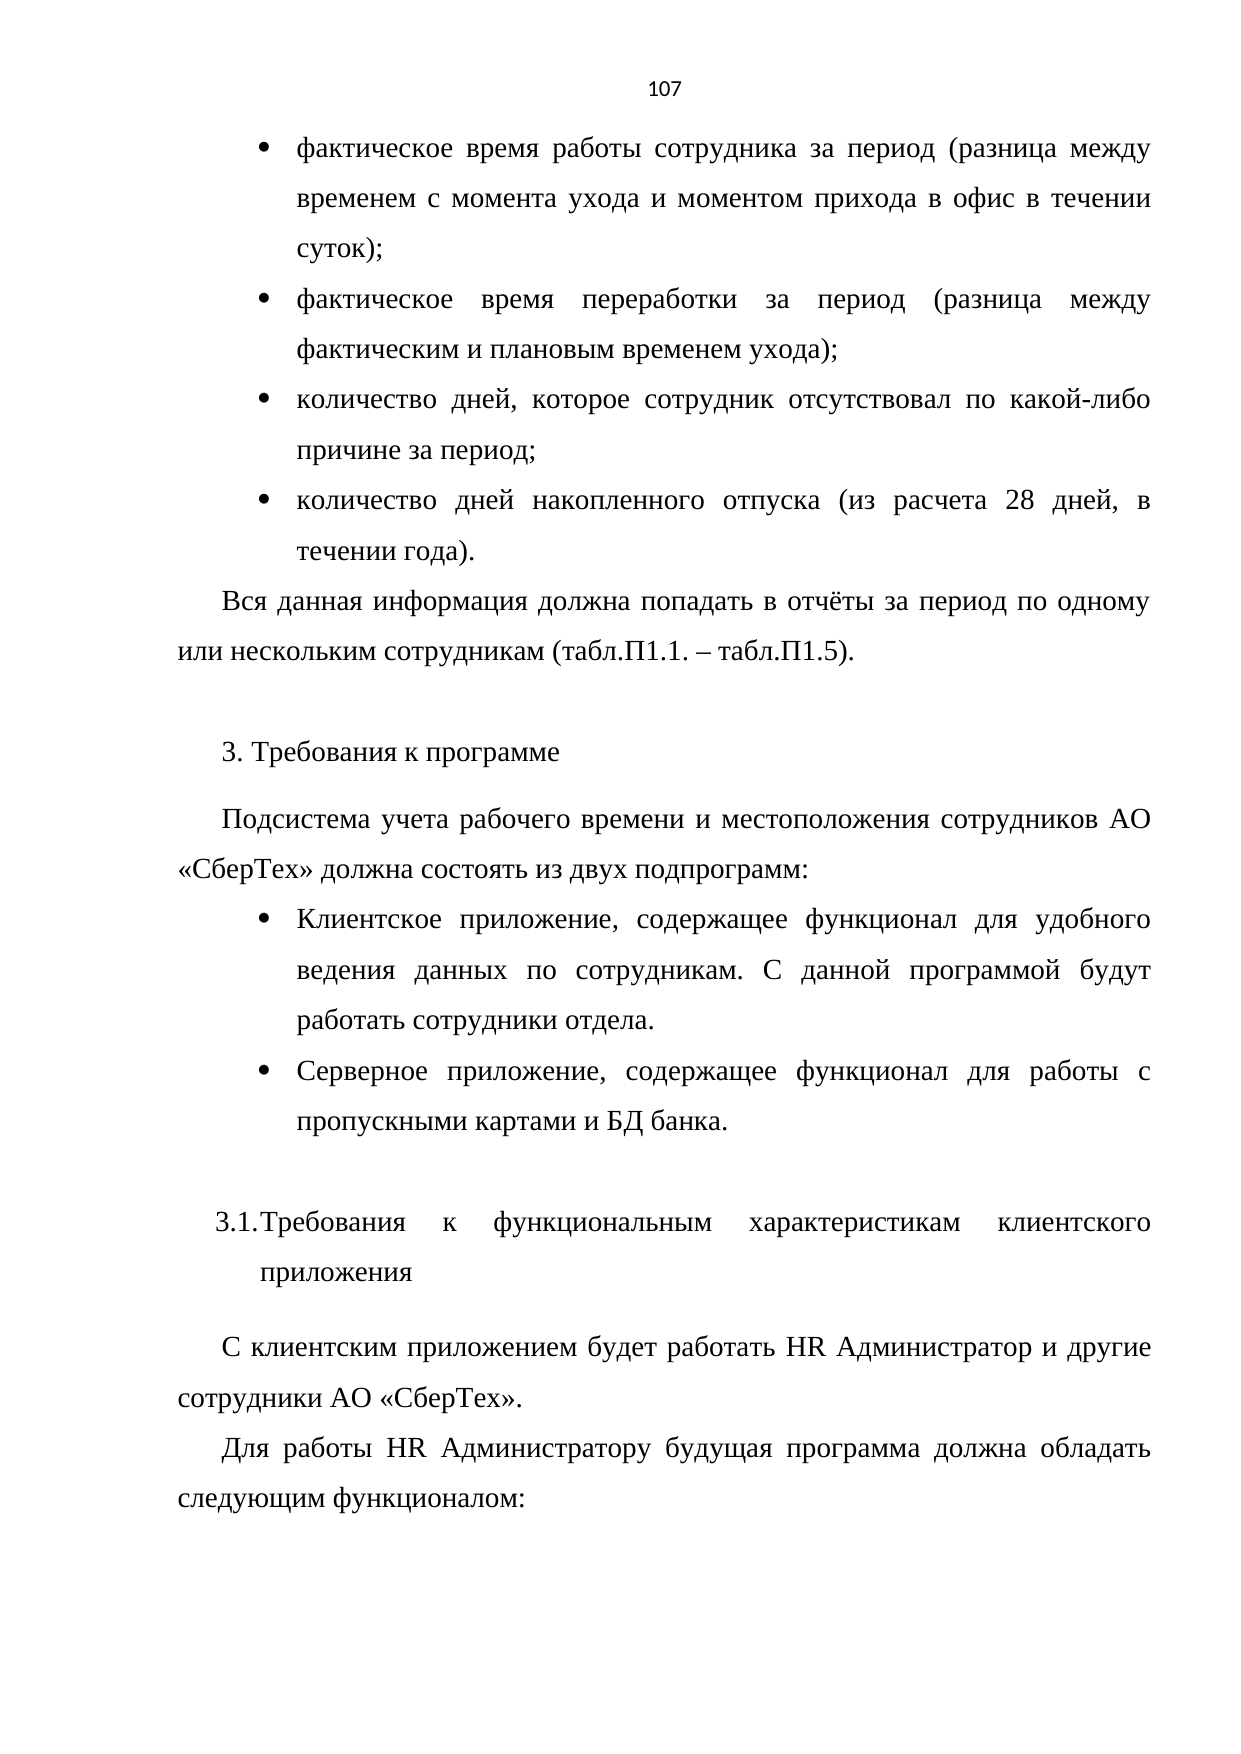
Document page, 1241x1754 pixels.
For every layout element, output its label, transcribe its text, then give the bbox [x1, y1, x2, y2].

text С клиентским приложением будет работать HR Администратор и другие сотрудники АО «СберТех». [177, 1329, 1152, 1413]
list количество дней, которое сотрудник отсутствовал по какой-либо причине за период; [259, 382, 1152, 466]
list Требования к функциональным характеристикам клиентского приложения [215, 1204, 1152, 1288]
list количество дней накопленного отпуска (из расчета 28 дней, в течении года). [259, 482, 1152, 566]
list фактическое время работы сотрудника за период (разница между временем с момента ухода и моментом прихода в офис в течении суток); [259, 130, 1152, 264]
text Вся данная информация должна попадать в отчёты за период по одному или нескольким сотрудникам (табл.П1.1. – табл.П1.5). [177, 583, 1152, 667]
text Подсистема учета рабочего времени и местоположения сотрудников АО «СберТех» должна состоять из двух подпрограмм: [177, 801, 1152, 885]
list Серверное приложение, содержащее функционал для работы с пропускными картами и БД банка. [259, 1053, 1152, 1137]
list Клиентское приложение, содержащее функционал для удобного ведения данных по сотрудникам. С данной программой будут работать сотрудники отдела. [259, 902, 1152, 1036]
list Требования к программе [177, 734, 1152, 767]
list фактическое время переработки за период (разница между фактическим и плановым временем ухода); [259, 281, 1152, 365]
text Для работы HR Администратору будущая программа должна обладать следующим функционалом: [177, 1430, 1152, 1514]
